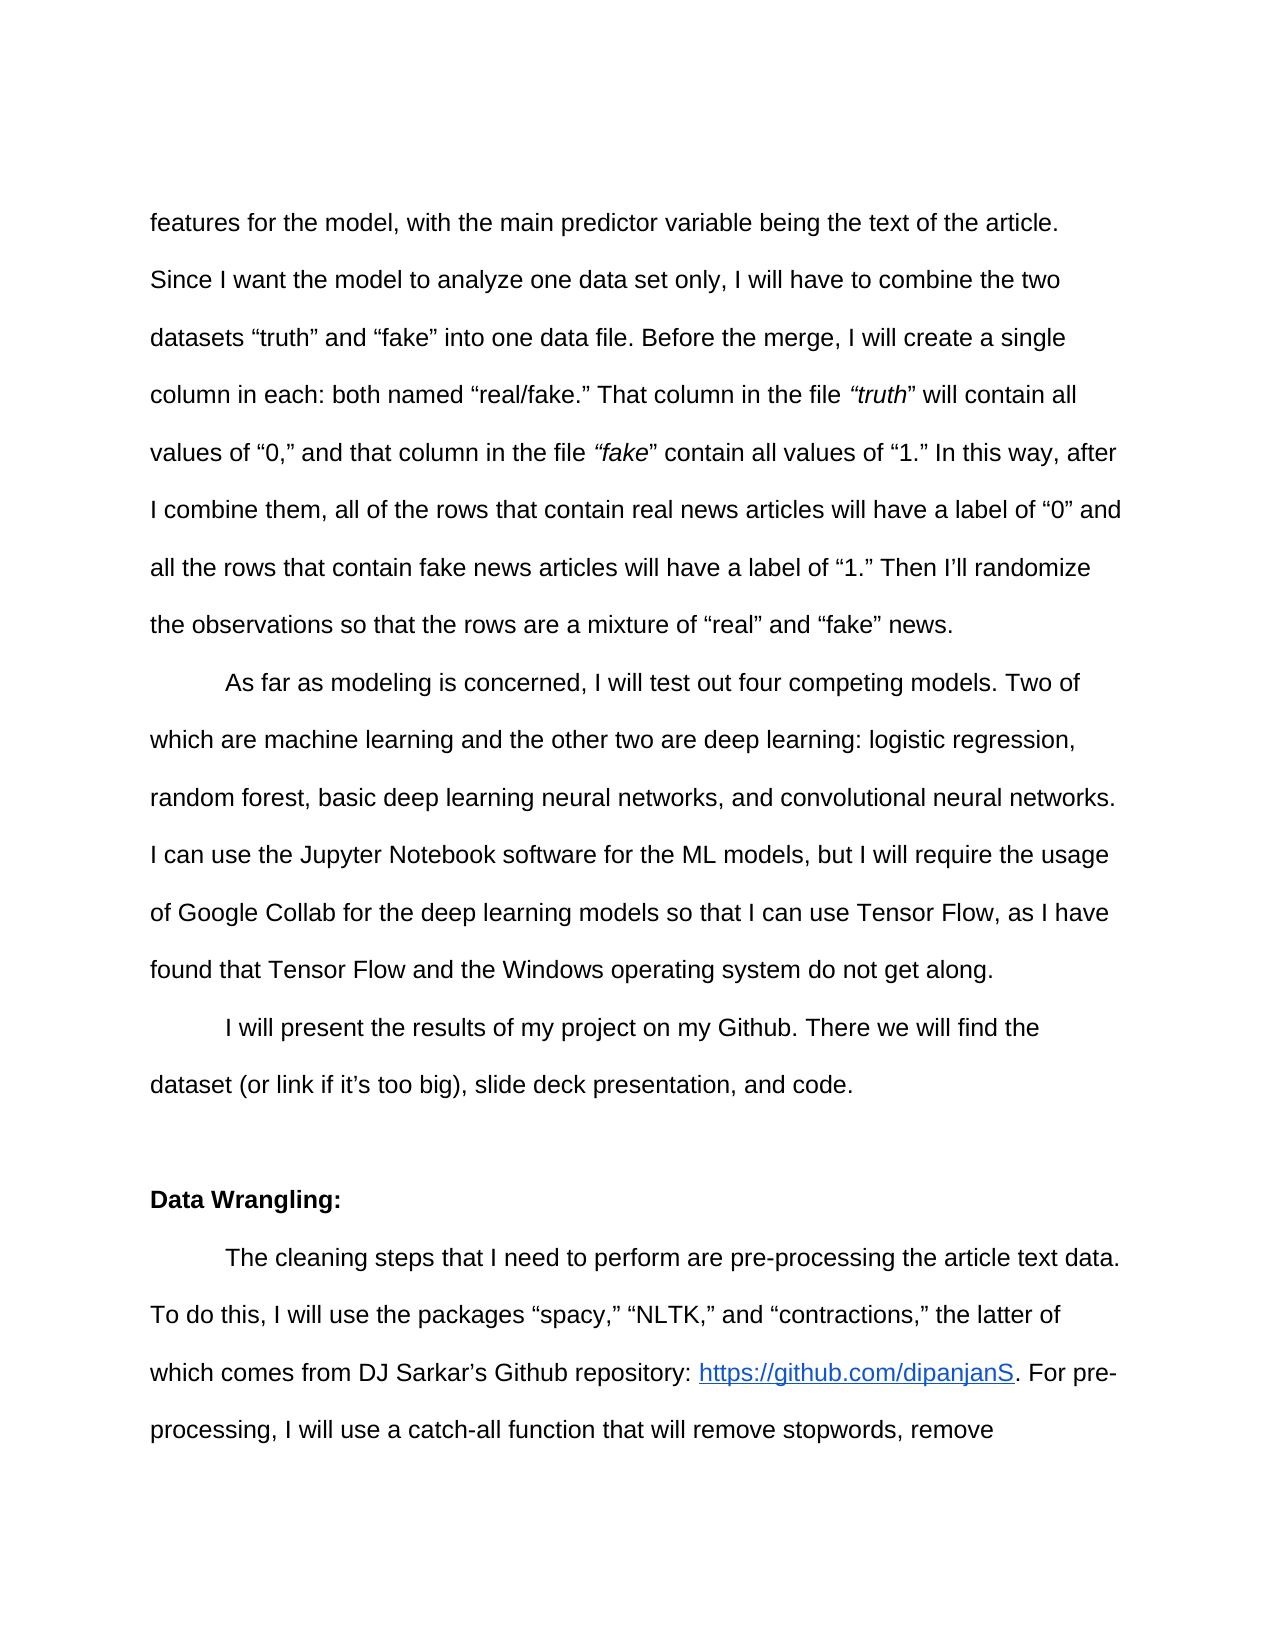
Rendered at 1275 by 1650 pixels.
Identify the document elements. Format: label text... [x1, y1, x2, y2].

text The cleaning steps that I need to perform are pre-processing the article text data. To do this, I will use the packages “spacy,” “NLTK,” and “contractions,” the latter of which comes from DJ Sarkar’s Github repository: https://github.com/dipanjanS. For pre-processing, I will use a catch-all function that will remove stopwords, remove [150, 1242, 1125, 1444]
text I will present the results of my project on my Github. There we will find the dataset (or link if it’s too big), slide deck presentation, and code. [150, 1012, 1125, 1099]
text features for the model, with the main predictor variable being the text of the article. Since I want the model to analyze one data set only, I will have to combine the two datasets “truth” and “fake” into one data file. Before the merge, I will create a single column in each: both named “real/fake.” That column in the file “truth” will contain all values of “0,” and that column in the file “fake” contain all values of “1.” In this way, after I combine them, all of the rows that contain real news articles will have a label of “0” and all the rows that contain fake news articles will have a label of “1.” Then I’ll randomize the observations so that the rows are a mixture of “real” and “fake” news. [150, 207, 1125, 639]
text As far as modeling is concerned, I will test out four competing models. Two of which are machine learning and the other two are deep learning: logistic regression, random forest, basic deep learning neural networks, and convolutional neural networks. I can use the Jupyter Notebook software for the ML models, but I will require the usage of Google Collab for the deep learning models so that I can use Tensor Flow, as I have found that Tensor Flow and the Windows operating system do not get along. [150, 667, 1125, 984]
text Data Wrangling: [150, 1185, 1125, 1214]
